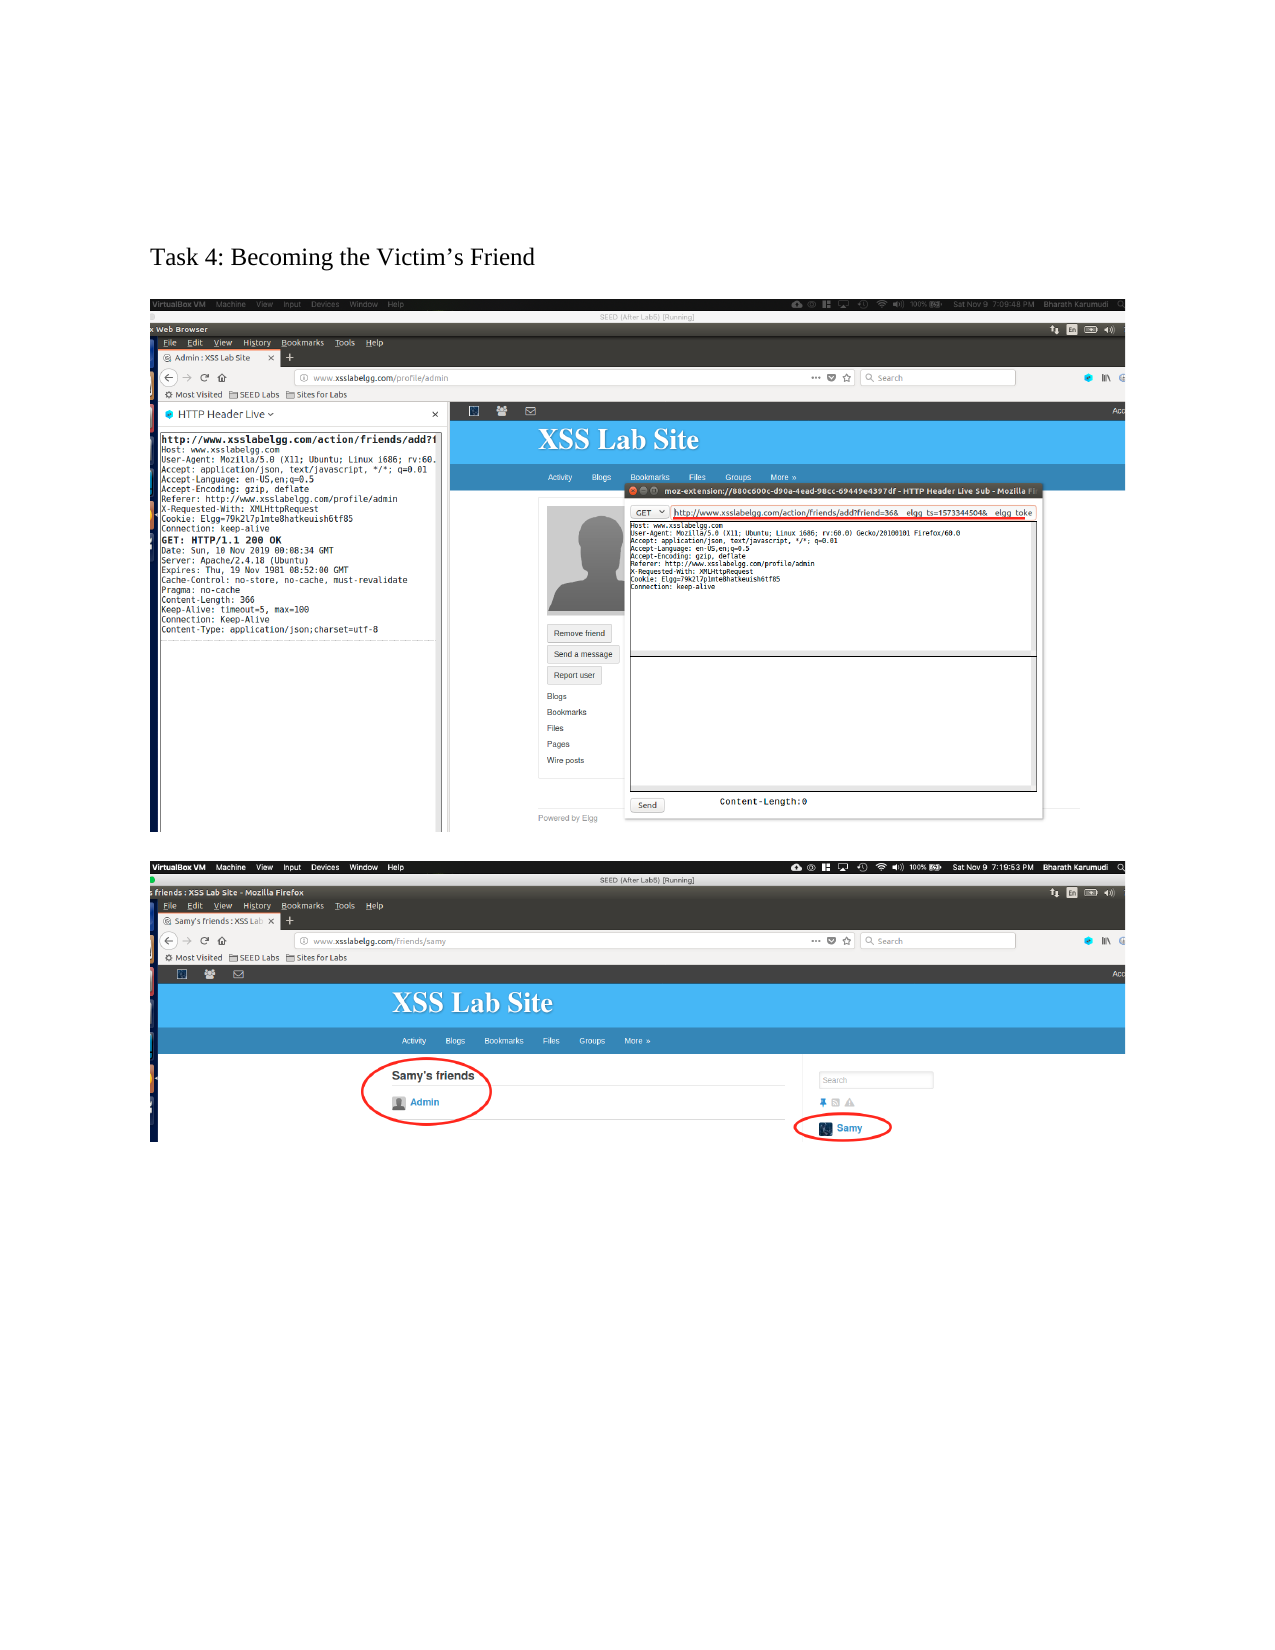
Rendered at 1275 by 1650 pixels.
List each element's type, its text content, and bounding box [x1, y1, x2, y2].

picture [150, 861, 1125, 1142]
text Task 4: Becoming the Victim’s Friend [150, 242, 1125, 270]
picture [150, 299, 1125, 832]
